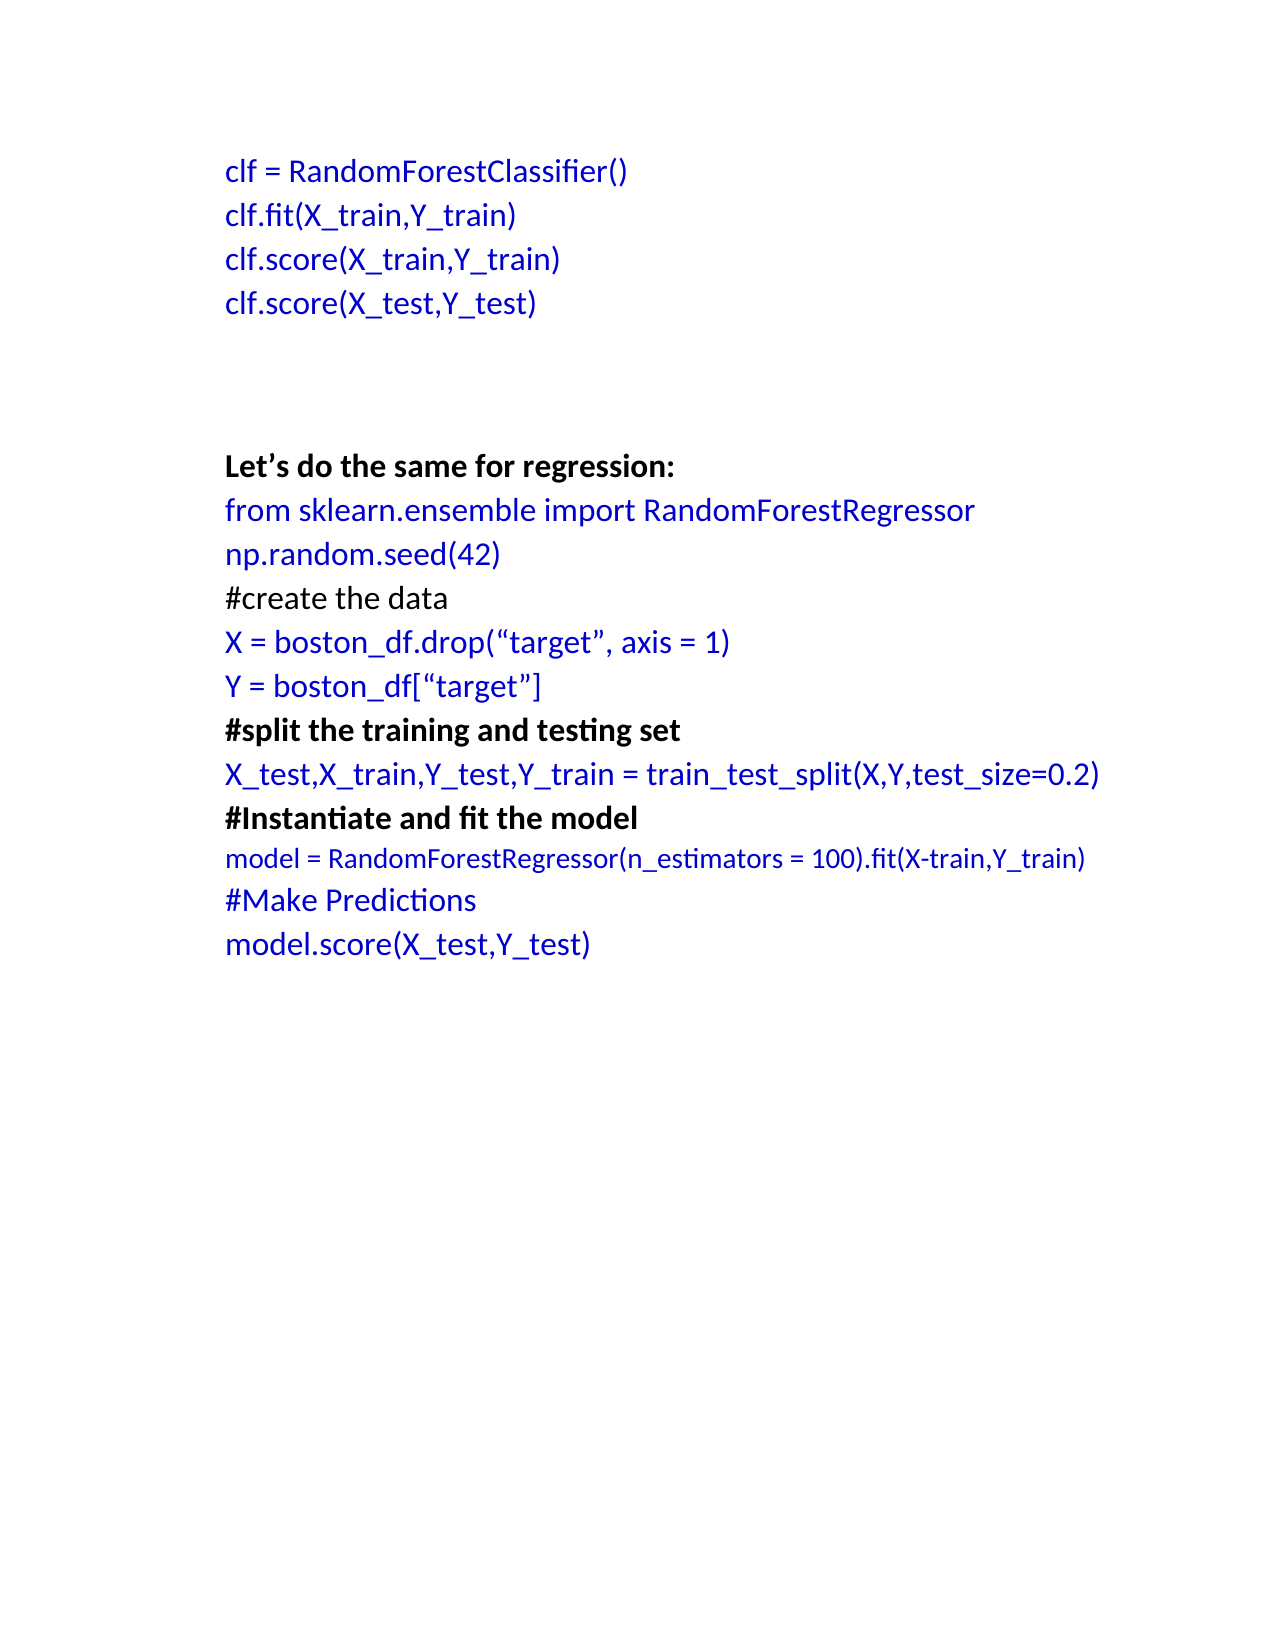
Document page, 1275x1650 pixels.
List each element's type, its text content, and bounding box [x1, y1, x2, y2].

list #create the data [225, 577, 1125, 618]
list Y = boston_df[“target”] [225, 665, 1125, 706]
list clf.score(X_test,Y_test) [225, 282, 1125, 323]
list X = boston_df.drop(“target”, axis = 1) [225, 621, 1125, 662]
list np.random.seed(42) [225, 533, 1125, 574]
list #Instantiate and fit the model [225, 797, 1125, 837]
list Let’s do the same for regression: [225, 445, 1125, 486]
list clf = RandomForestClassifier() [225, 150, 1125, 191]
list model = RandomForestRegressor(n_estimators = 100).fit(X-train,Y_train) [225, 841, 1125, 876]
list model.score(X_test,Y_test) [225, 923, 1125, 964]
list #Make Predictions [225, 879, 1125, 920]
list X_test,X_train,Y_test,Y_train = train_test_split(X,Y,test_size=0.2) [225, 753, 1125, 793]
list from sklearn.ensemble import RandomForestRegressor [225, 489, 1125, 530]
list clf.fit(X_train,Y_train) [225, 194, 1125, 235]
list #split the training and testing set [225, 709, 1125, 749]
list clf.score(X_train,Y_train) [225, 238, 1125, 279]
